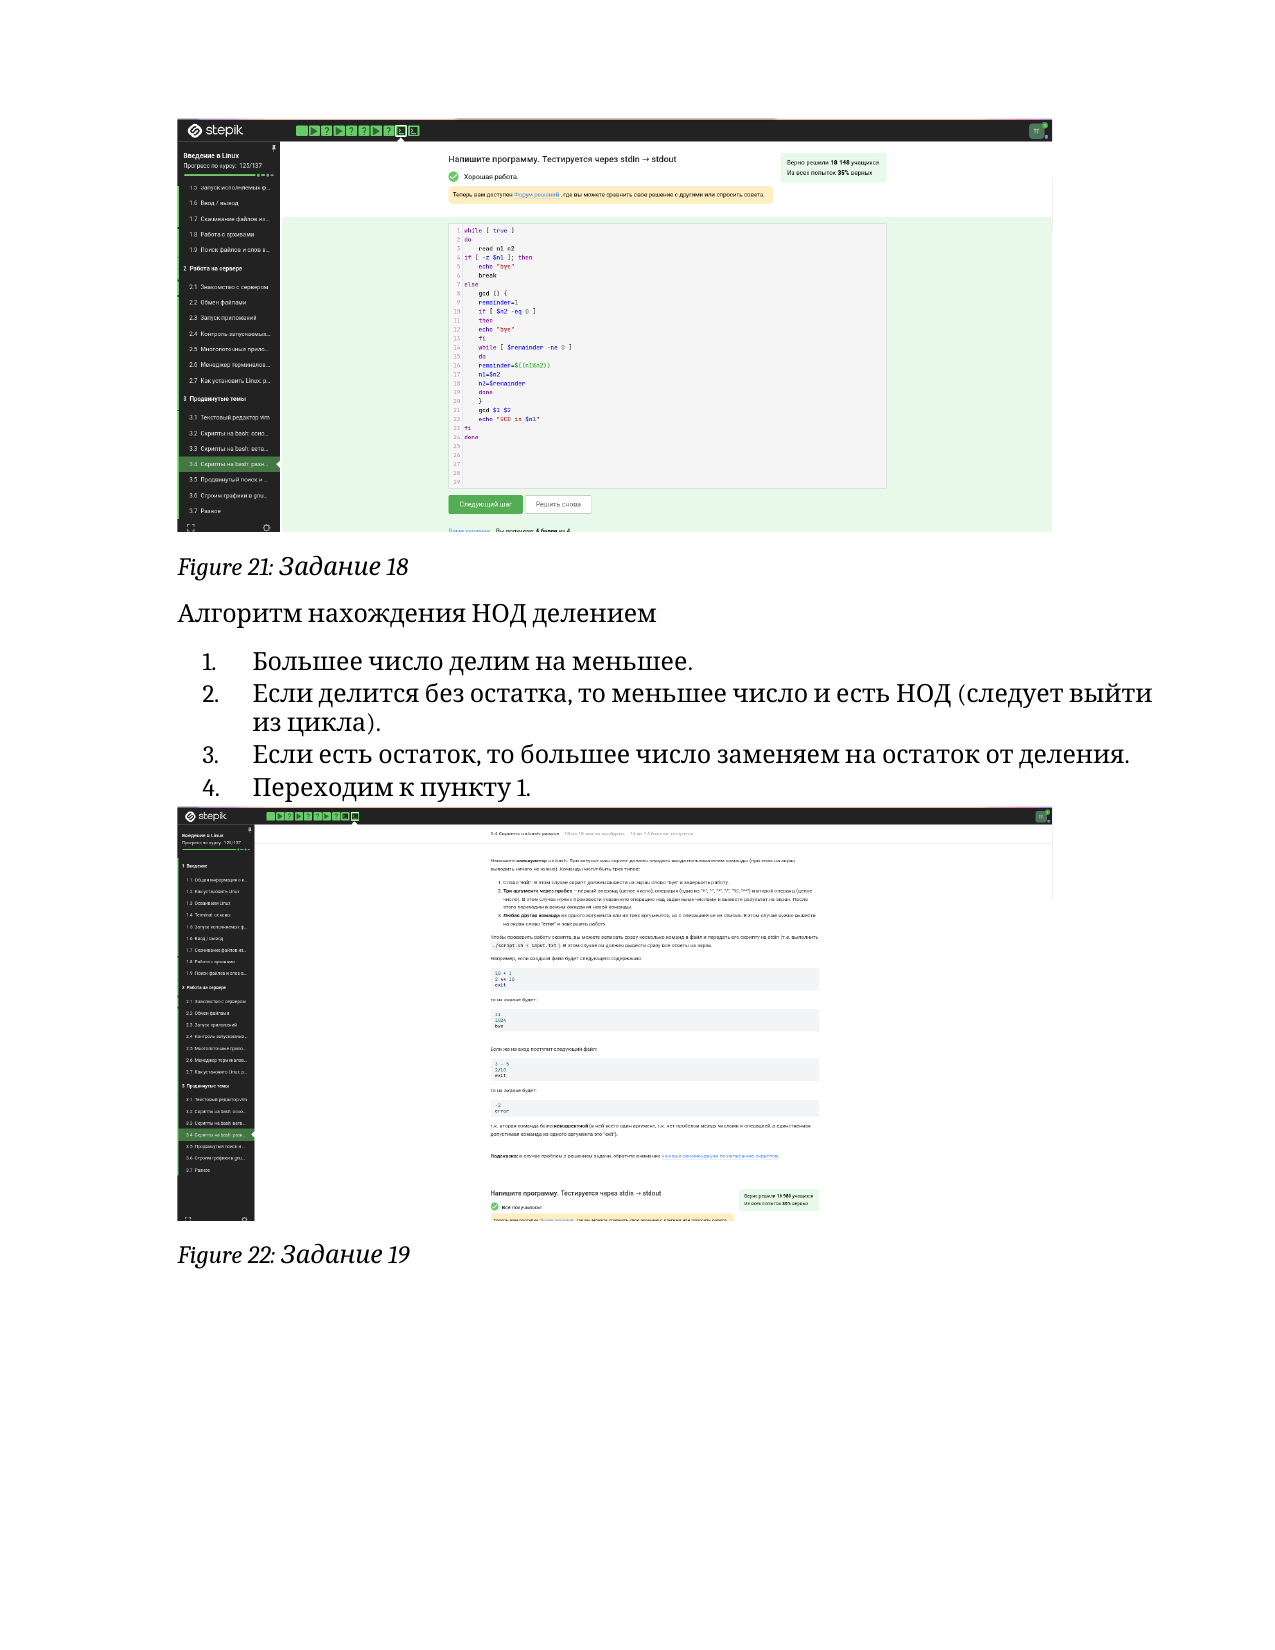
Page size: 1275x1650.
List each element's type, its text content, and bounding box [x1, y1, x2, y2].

picture [177, 806, 1053, 1221]
list Большее число делим на меньшее. [202, 648, 1186, 676]
picture [177, 118, 1053, 532]
list Если делится без остатка, то меньшее число и есть НОД (следует выйти из цикла). [202, 680, 1186, 738]
list Если есть остаток, то большее число заменяем на остаток от деления. [202, 741, 1186, 770]
text Алгоритм нахождения НОД делением [177, 600, 1186, 629]
list Переходим к пункту 1. [202, 774, 1186, 803]
text Figure 21: Задание 18 [177, 553, 1186, 581]
text Figure 22: Задание 19 [177, 1241, 1186, 1270]
